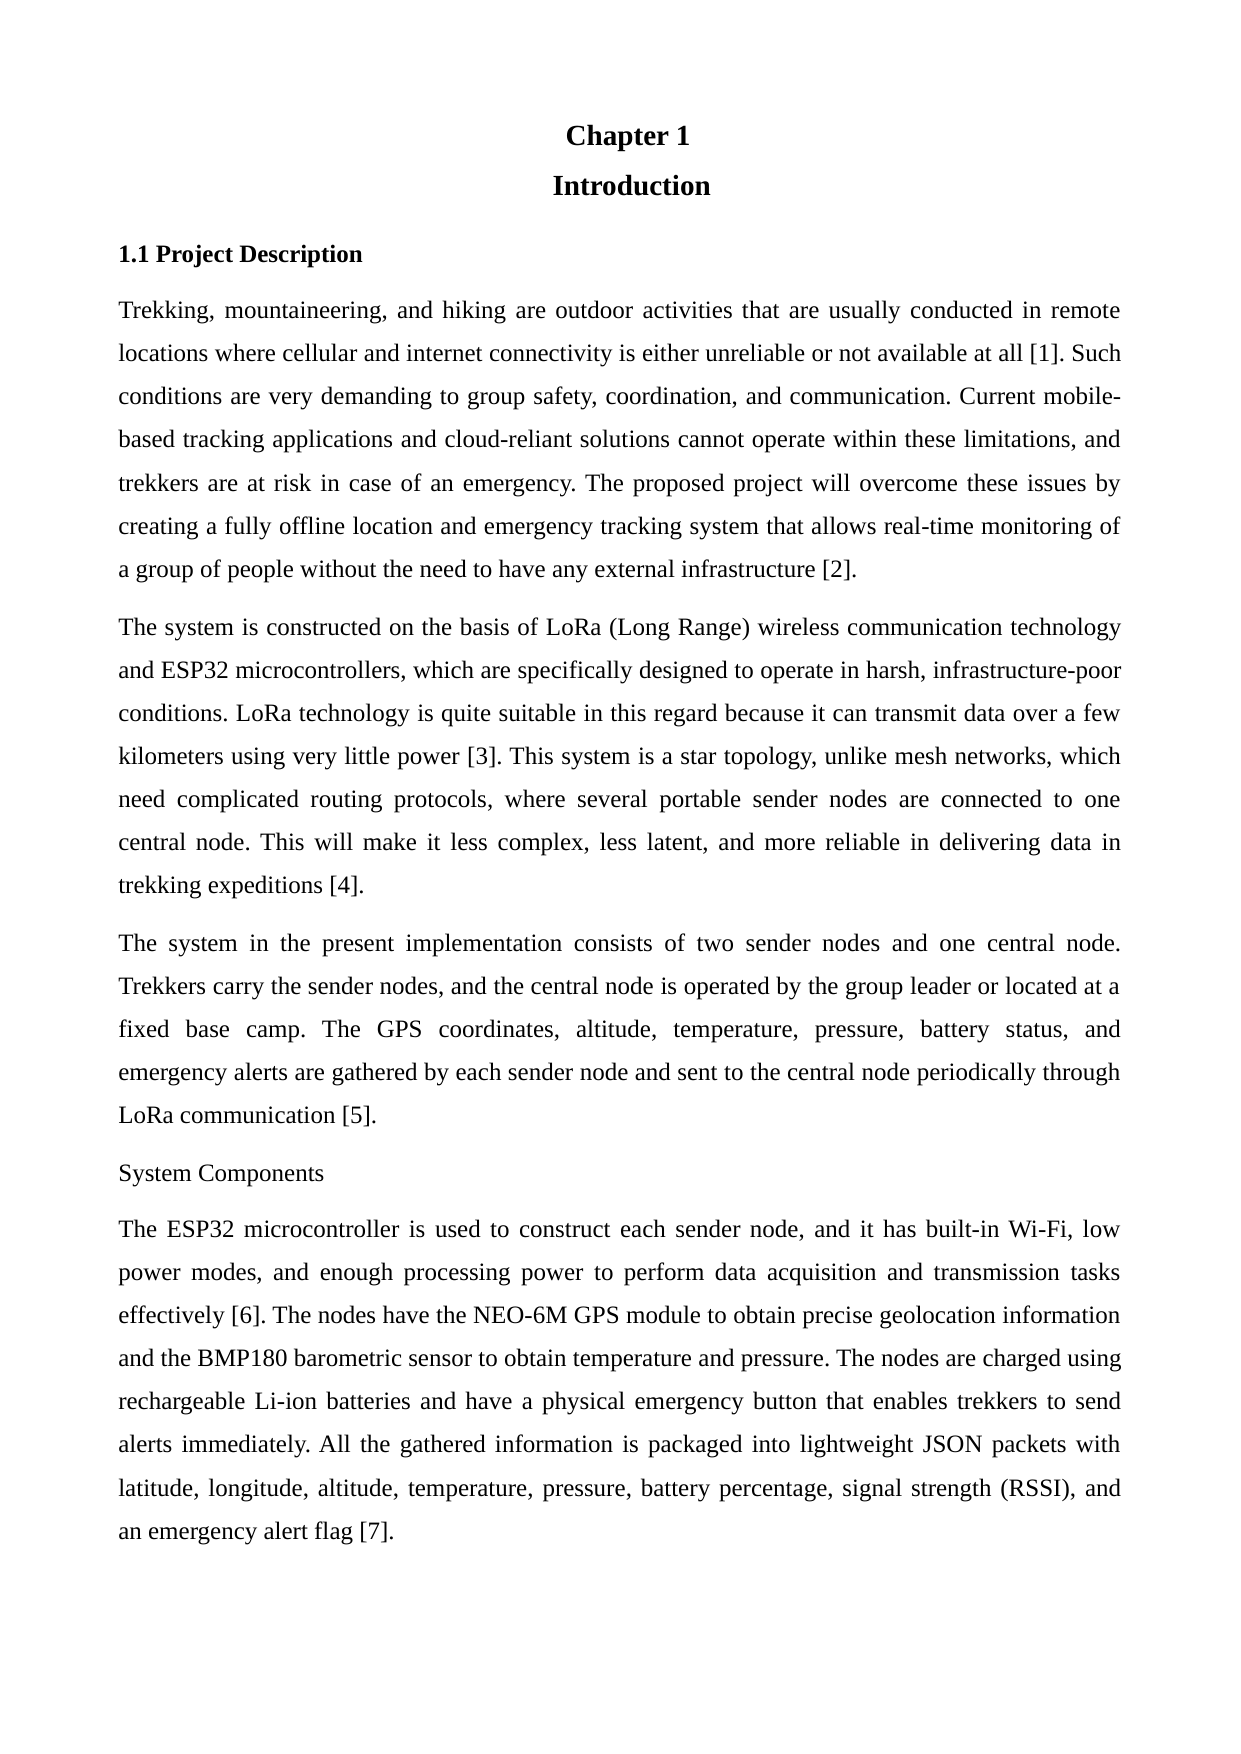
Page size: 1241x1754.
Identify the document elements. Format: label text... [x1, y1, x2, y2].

subtitle System Components [118, 1158, 1122, 1187]
subtitle Chapter 1 [192, 118, 1064, 152]
text Trekking, mountaineering, and hiking are outdoor activities that are usually conducted in remote locations where cellular and internet connectivity is either unreliable or not available at all [1]. Such conditions are very demanding to group safety, coordination, and communication. Current mobile-based tracking applications and cloud-reliant solutions cannot operate within these limitations, and trekkers are at risk in case of an emergency. The proposed project will overcome these issues by creating a fully offline location and emergency tracking system that allows real-time monitoring of a group of people without the need to have any external infrastructure [2]. [118, 295, 1122, 583]
subtitle 1.1 Project Description [118, 239, 1122, 268]
text The system in the present implementation consists of two sender nodes and one central node. Trekkers carry the sender nodes, and the central node is operated by the group leader or located at a fixed base camp. The GPS coordinates, altitude, temperature, pressure, battery status, and emergency alerts are gathered by each sender node and sent to the central node periodically through LoRa communication [5]. [118, 928, 1122, 1129]
text The system is constructed on the basis of LoRa (Long Range) wireless communication technology and ESP32 microcontrollers, which are specifically designed to operate in harsh, infrastructure-poor conditions. LoRa technology is quite suitable in this regard because it can transmit data over a few kilometers using very little power [3]. This system is a star topology, unlike mesh networks, which need complicated routing protocols, where several portable sender nodes are connected to one central node. This will make it less complex, less latent, and more reliable in delivering data in trekking expeditions [4]. [118, 612, 1122, 899]
subtitle Introduction [192, 168, 1064, 202]
text The ESP32 microcontroller is used to construct each sender node, and it has built-in Wi-Fi, low power modes, and enough processing power to perform data acquisition and transmission tasks effectively [6]. The nodes have the NEO-6M GPS module to obtain precise geolocation information and the BMP180 barometric sensor to obtain temperature and pressure. The nodes are charged using rechargeable Li-ion batteries and have a physical emergency button that enables trekkers to send alerts immediately. All the gathered information is packaged into lightweight JSON packets with latitude, longitude, altitude, temperature, pressure, battery percentage, signal strength (RSSI), and an emergency alert flag [7]. [118, 1214, 1122, 1544]
